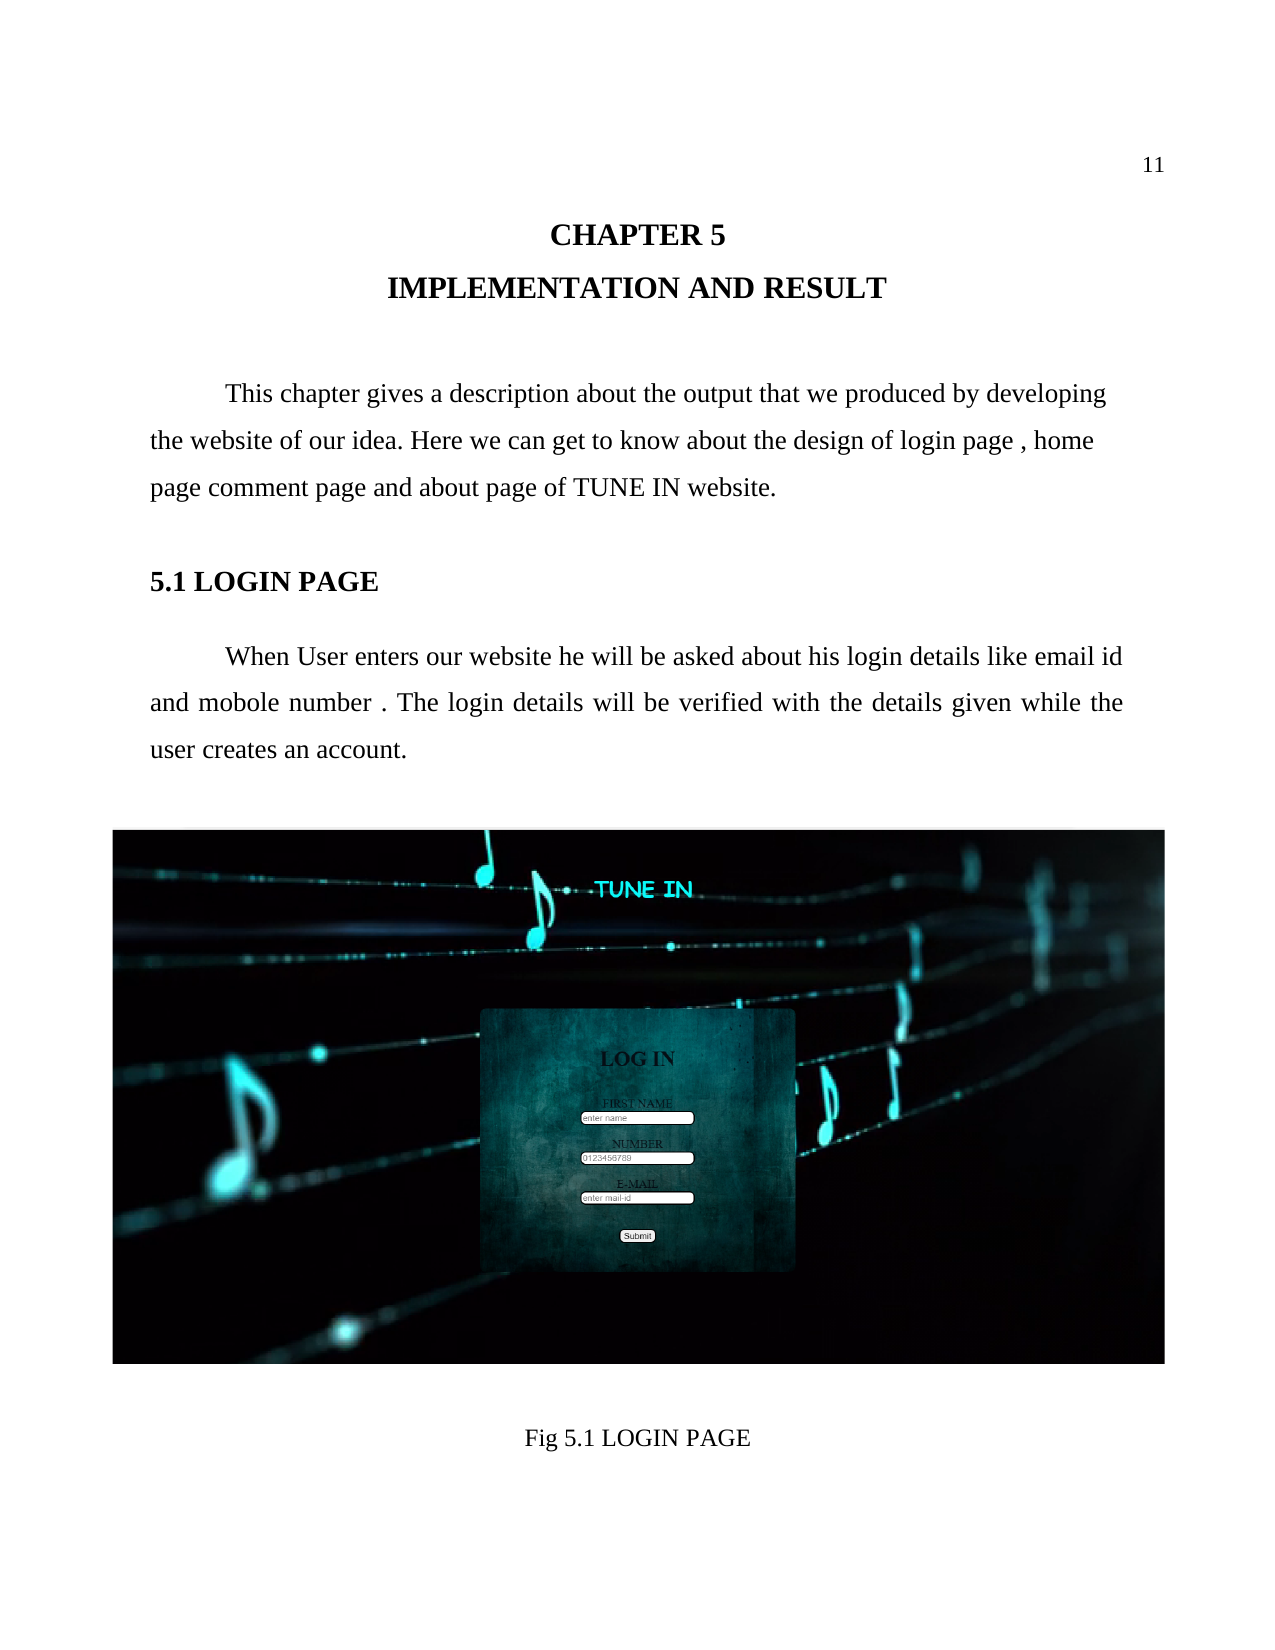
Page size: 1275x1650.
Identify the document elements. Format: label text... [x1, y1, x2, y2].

subtitle 5.1 LOGIN PAGE [150, 564, 1164, 598]
text When User enters our website he will be asked about his login details like email id and mobole number . The login details will be verified with the details given while the user creates an account. [150, 640, 1125, 764]
text This chapter gives a description about the output that we produced by developing the website of our idea. Here we can get to know about the design of login page , home page comment page and about page of TUNE IN website. [150, 377, 1124, 502]
text CHAPTER 5 [386, 216, 889, 252]
text IMPLEMENTATION AND RESULT [386, 270, 887, 306]
picture [112, 827, 1165, 1364]
text Fig 5.1 LOGIN PAGE [441, 1423, 834, 1452]
